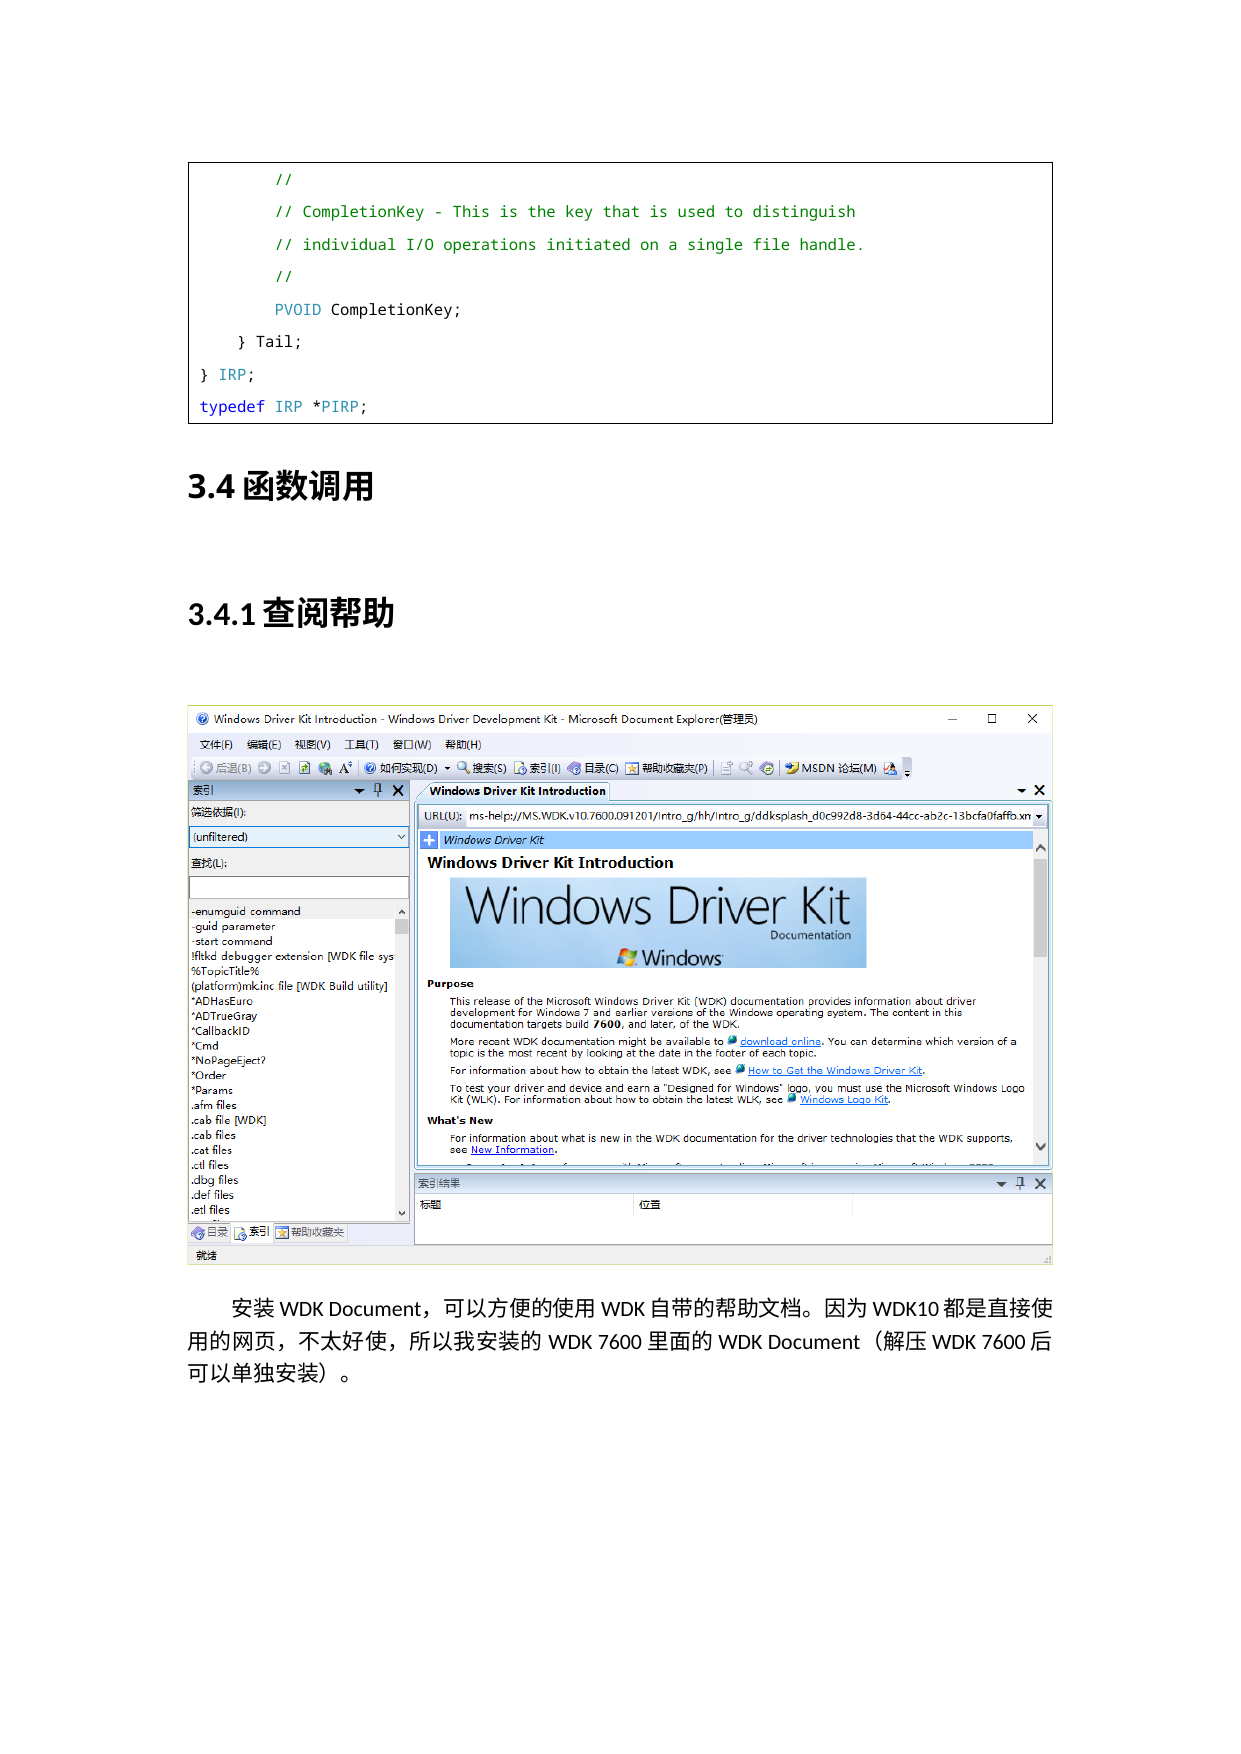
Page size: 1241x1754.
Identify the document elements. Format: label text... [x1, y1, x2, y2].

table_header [189, 163, 1052, 423]
text 安装WDK Document，可以方便的使用WDK自带的帮助文档。因为WDK10都是直接使用的网页，不太好使，所以我安装的WDK 7600里面的WDK Document（解压WDK 7600后可以单独安装）。 [187, 1291, 1053, 1388]
subtitle 3.4函数调用 [187, 451, 1053, 516]
picture [187, 705, 1053, 1265]
subtitle 3.4.1查阅帮助 [187, 578, 1053, 643]
